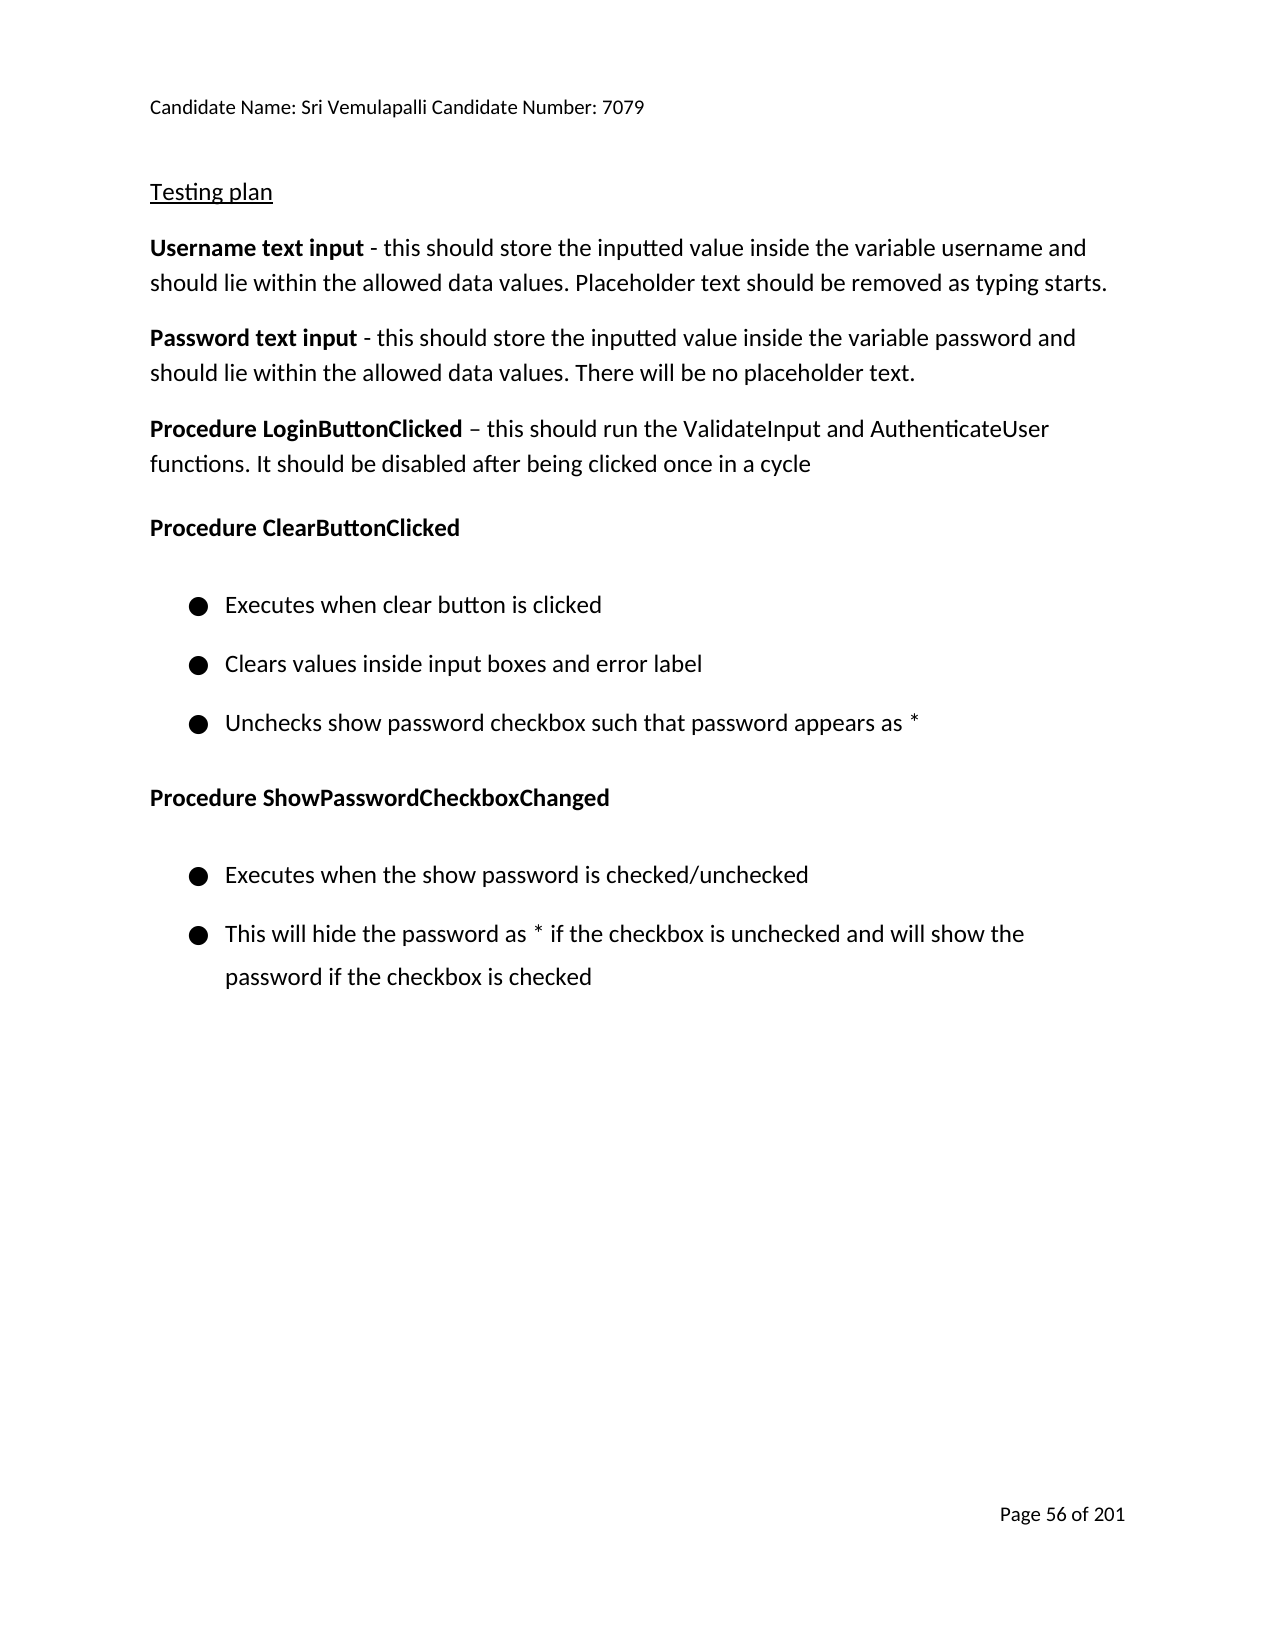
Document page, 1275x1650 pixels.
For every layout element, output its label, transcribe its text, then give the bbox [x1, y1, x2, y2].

list Executes when clear button is clicked [187, 577, 1125, 628]
list This will hide the password as * if the checkbox is unchecked and will show the password if the checkbox is checked [187, 905, 1125, 992]
list Unchecks show password checkbox such that password appears as * [187, 694, 1125, 746]
list Executes when the show password is checked/unchecked [187, 847, 1125, 898]
text Testing plan [150, 176, 1125, 206]
text Procedure ClearButtonClicked [150, 512, 1125, 543]
text Password text input - this should store the inputted value inside the variable password and should lie within the allowed data values. There will be no placeholder text. [150, 322, 1125, 388]
list Clears values inside input boxes and error label [187, 636, 1125, 687]
text Username text input - this should store the inputted value inside the variable username and should lie within the allowed data values. Placeholder text should be removed as typing starts. [150, 232, 1125, 297]
text Procedure ShowPasswordCheckboxChanged [150, 782, 1125, 813]
text Procedure LoginButtonClicked – this should run the ValidateInput and AuthenticateUser functions. It should be disabled after being clicked once in a cycle [150, 413, 1125, 479]
